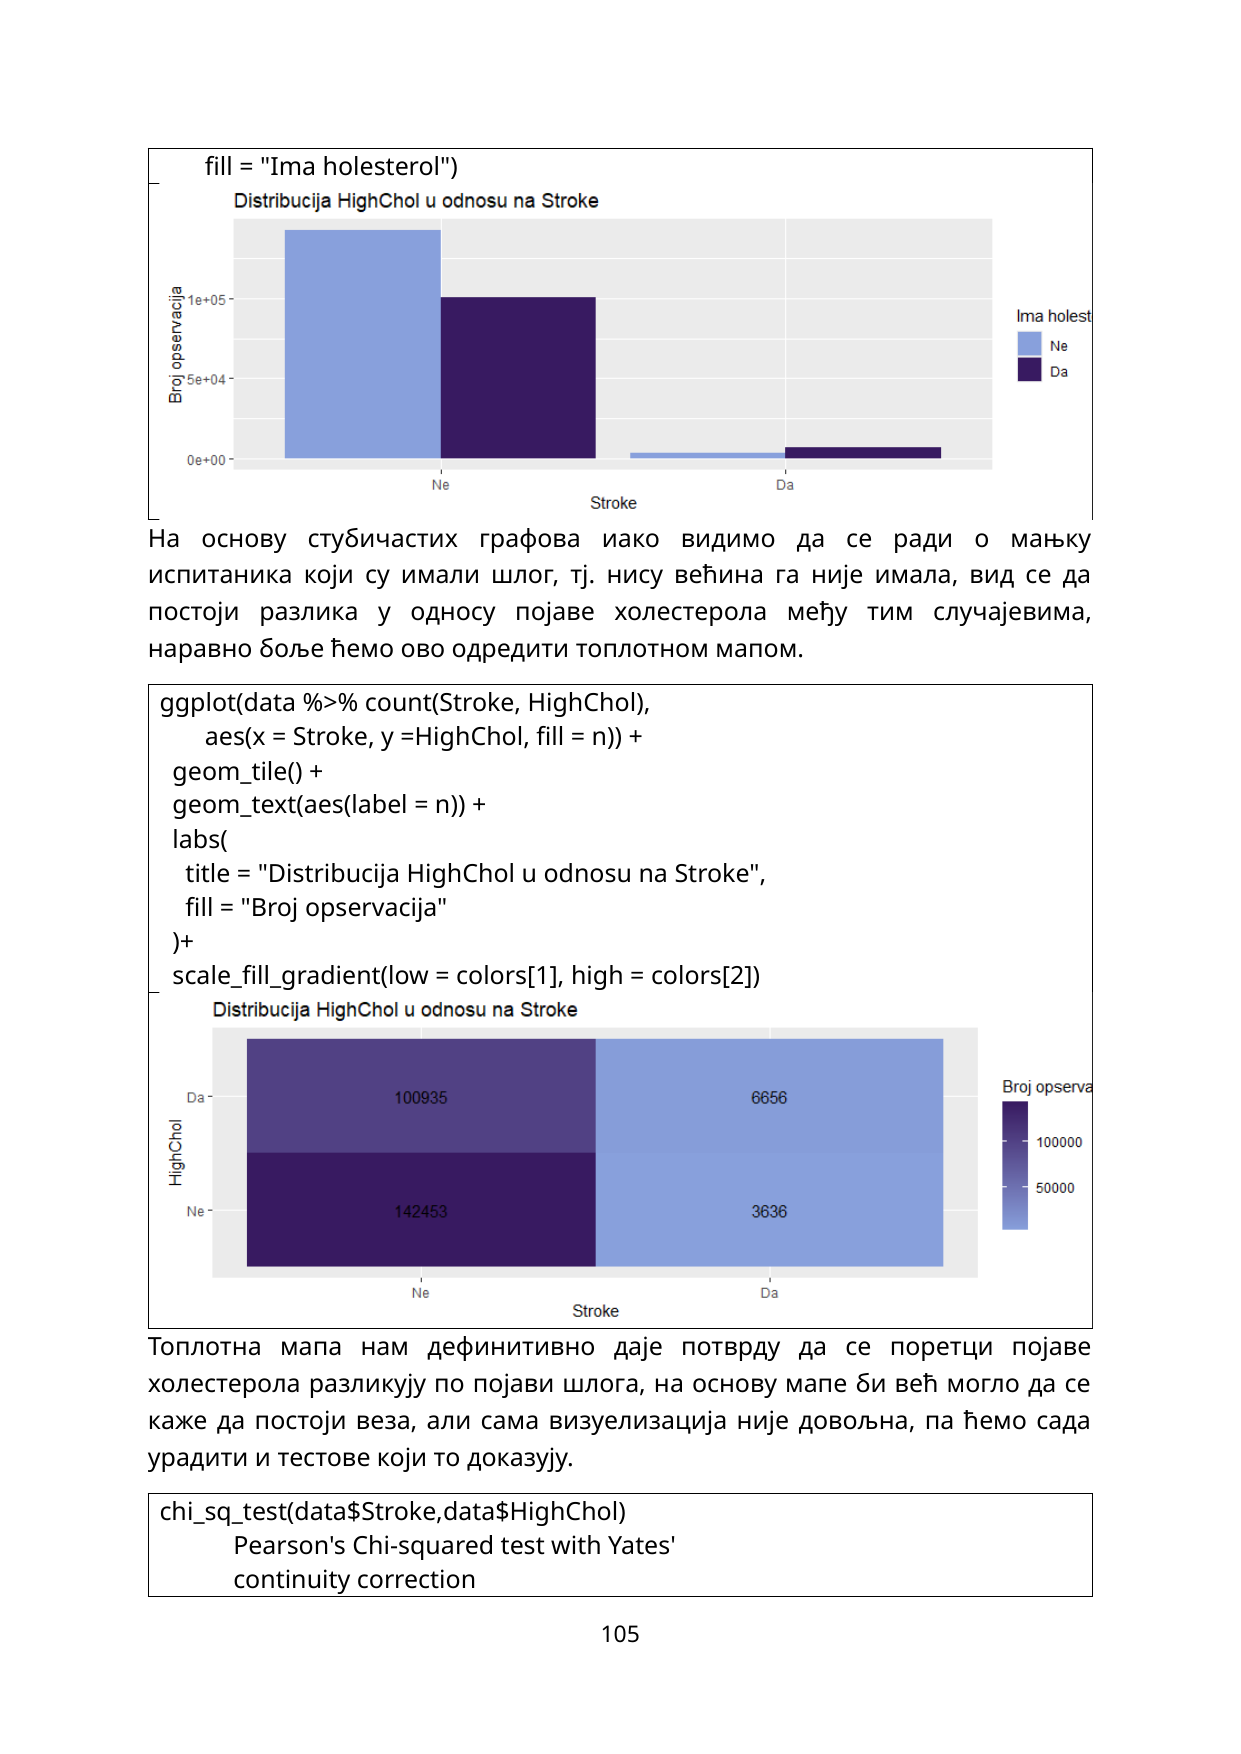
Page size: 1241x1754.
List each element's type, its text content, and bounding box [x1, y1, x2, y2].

table_cell [149, 184, 159, 519]
picture [159, 183, 1093, 520]
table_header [149, 149, 1092, 183]
text На основу стубичастих графова иако видимо да се ради о мањку испитаника који су имали шлог, тј. нису већина га није имала, вид се да постоји разлика у односу појаве холестерола међу тим случајевима, наравно боље ћемо ово одредити топлотном мапом. [148, 520, 1093, 664]
picture [159, 992, 1093, 1328]
table_header ggplot(data %>% count(Stroke, HighChol), aes(x = Stroke, y =HighChol, fill = n)) + geom_tile() + geom_text(aes(label = n)) + labs( title = "Distribucija HighChol u odnosu na Stroke", fill = "Broj opservacija" )+ scale_fill_gradient(low = colors[1], high = colors[2]) [149, 685, 1092, 992]
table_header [149, 1494, 1092, 1596]
table_cell [149, 993, 159, 1328]
text Топлотна мапа нам дефинитивно даје потврду да се поретци појаве холестерола разликују по појави шлога, на основу мапе би већ могло да се каже да постоји веза, али сама визуелизација није довољна, па ћемо сада урадити и тестове који то доказују. [148, 1329, 1093, 1473]
